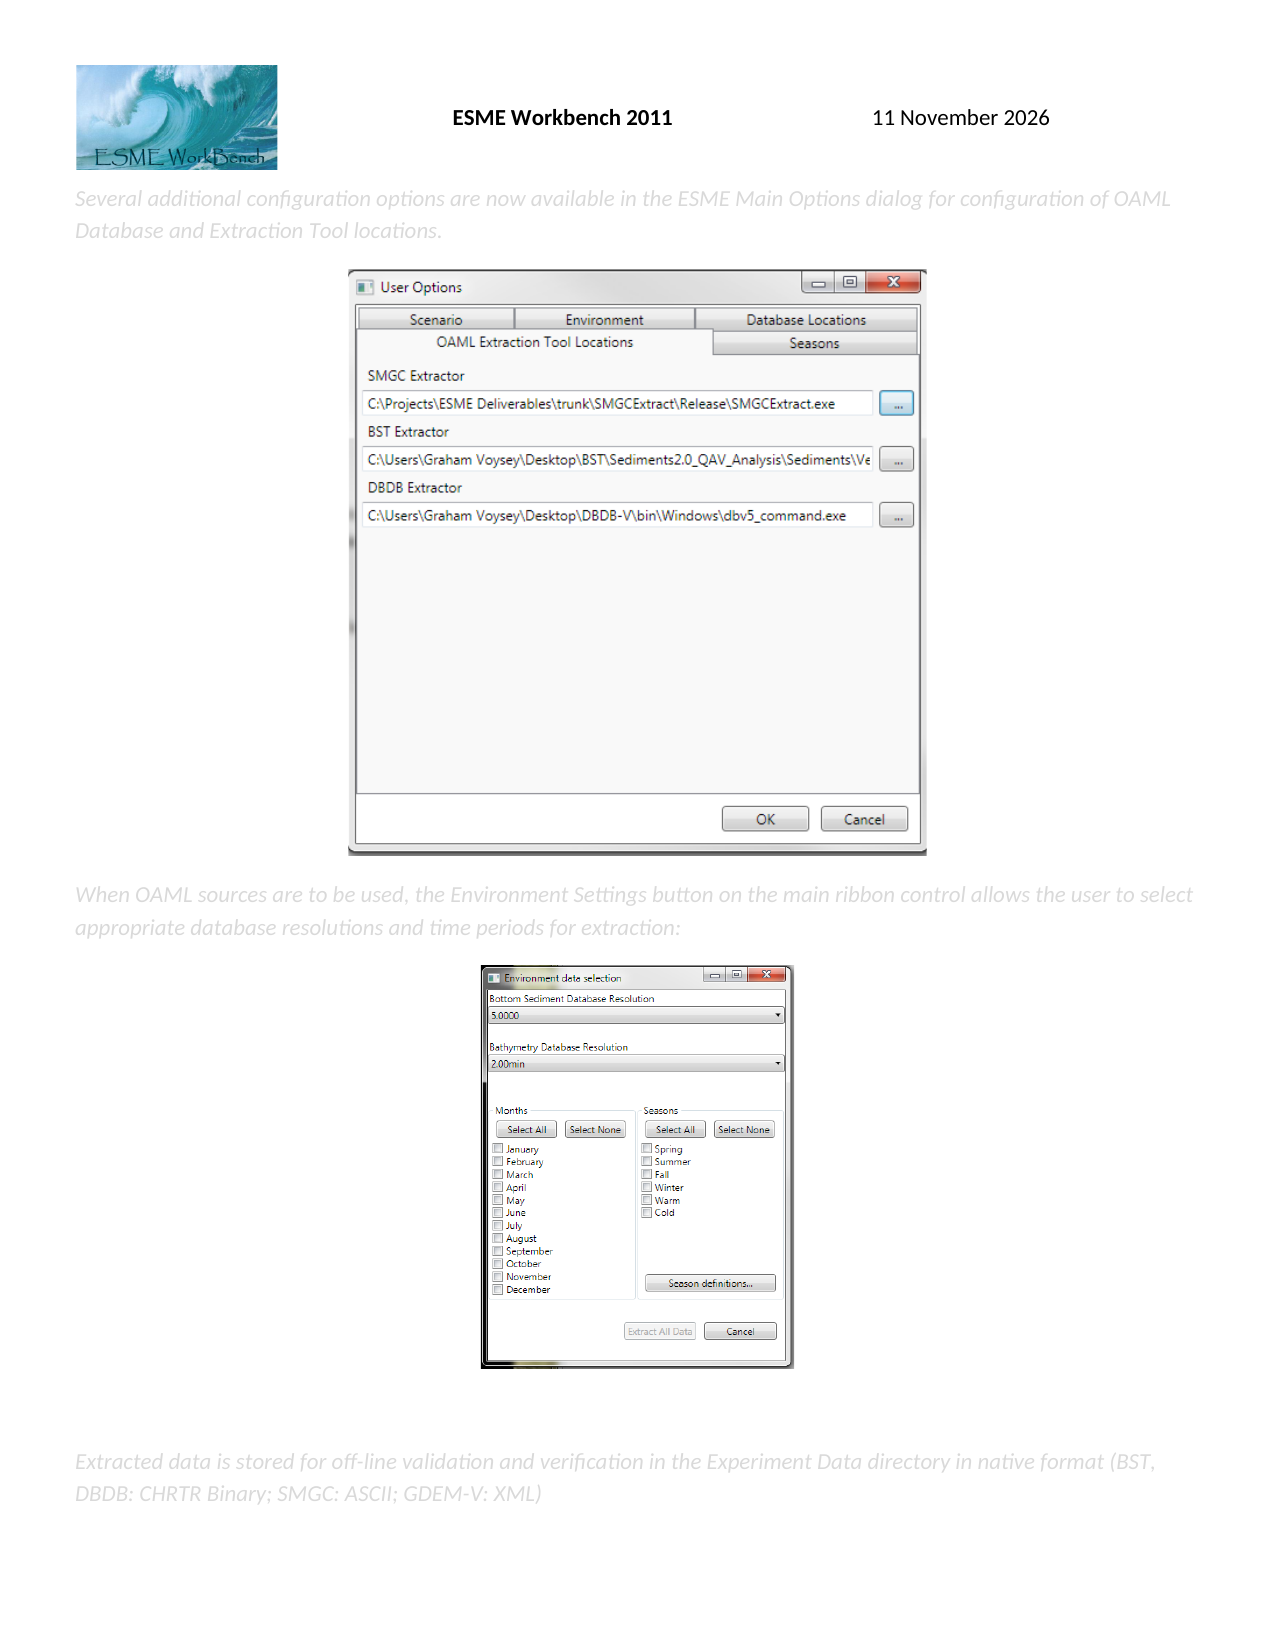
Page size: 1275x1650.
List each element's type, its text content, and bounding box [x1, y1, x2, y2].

picture [76, 65, 278, 170]
picture [348, 269, 927, 856]
picture [480, 965, 795, 1369]
text Several additional configuration options are now available in the ESME Main Options dialog for configuration of OAML Database and Extraction Tool locations. [75, 184, 1200, 244]
text When OAML sources are to be used, the Environment Settings button on the main ribbon control allows the user to select appropriate database resolutions and time periods for extraction: [75, 881, 1200, 941]
text Extracted data is stored for off-line validation and verification in the Experiment Data directory in native format (BST, DBDB: CHRTR Binary; SMGC: ASCII; GDEM-V: XML) [75, 1447, 1200, 1507]
